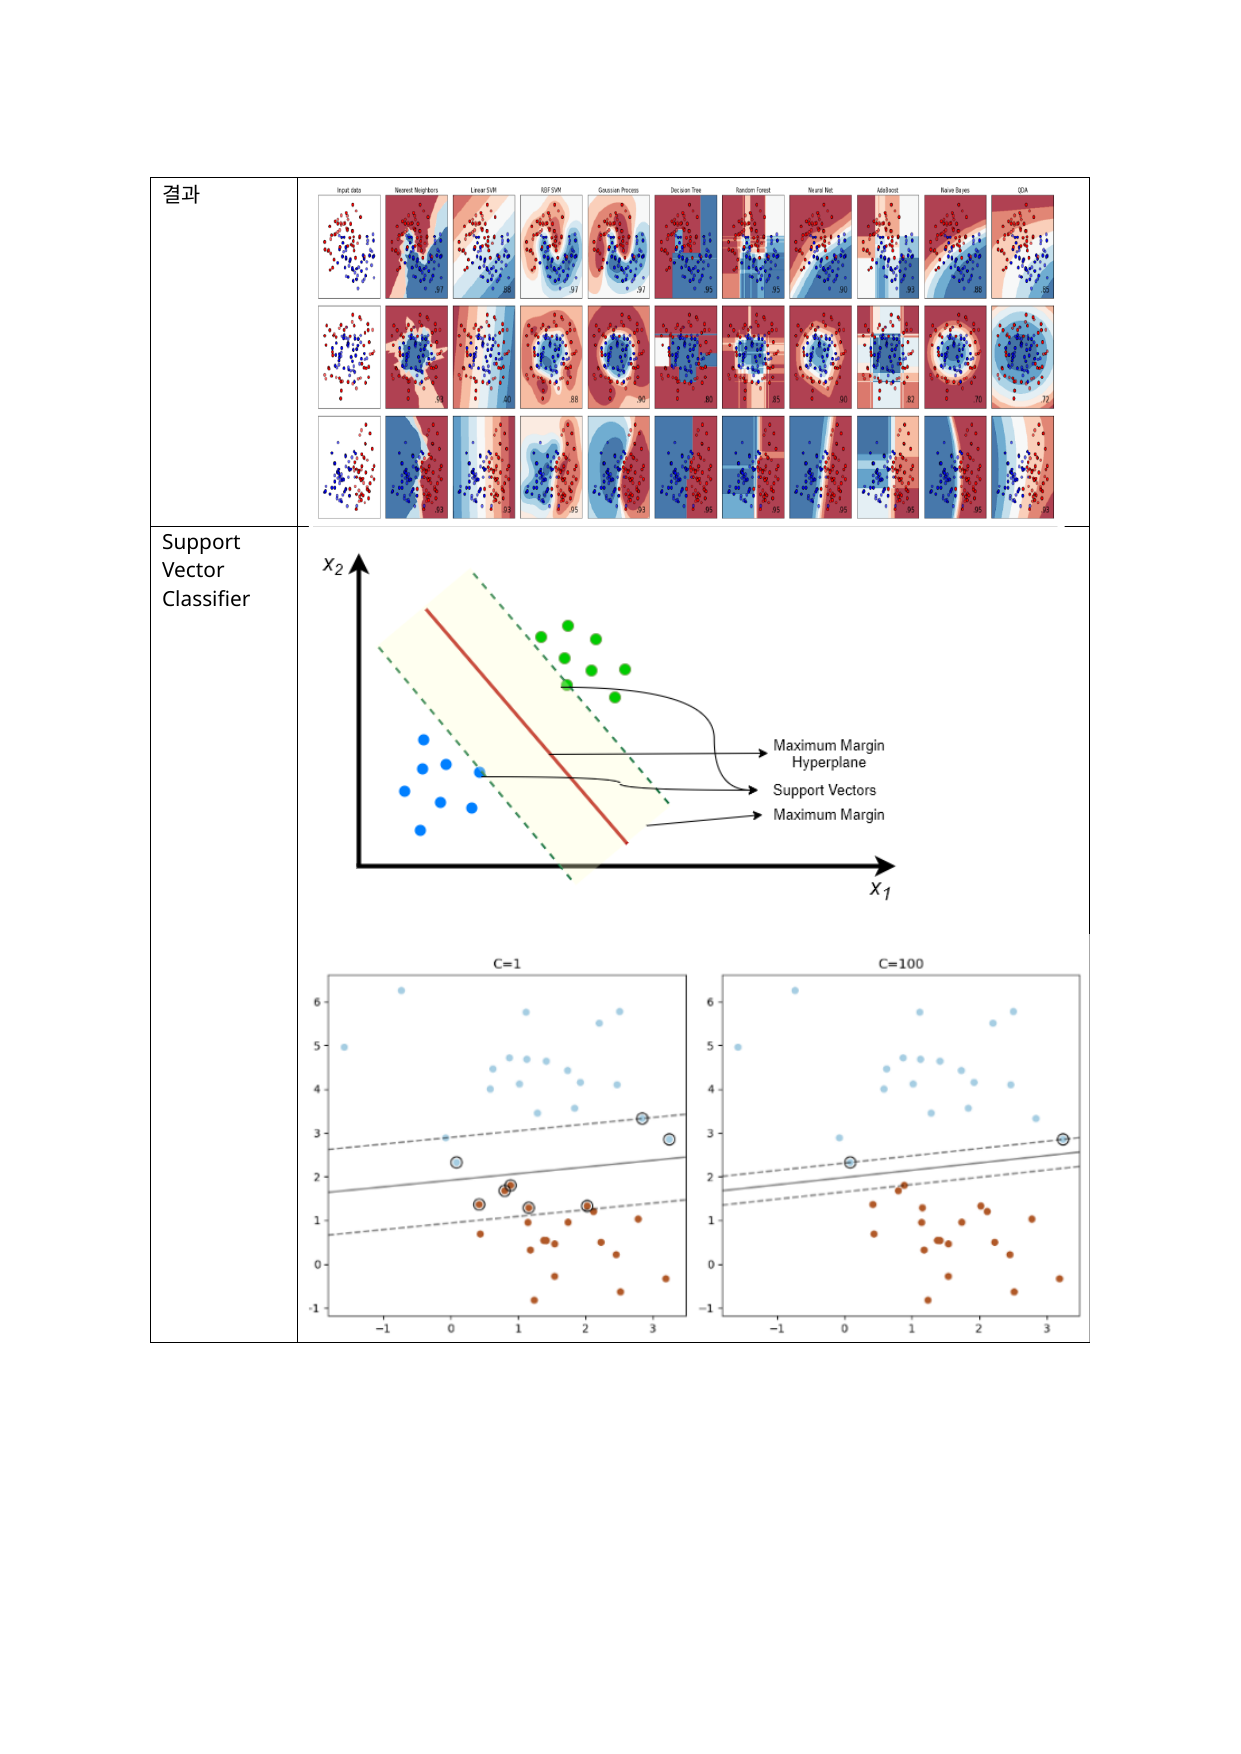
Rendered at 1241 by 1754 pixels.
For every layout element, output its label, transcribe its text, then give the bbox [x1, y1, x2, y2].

table_cell [298, 178, 308, 526]
picture [308, 178, 1065, 907]
table_cell 결과 [151, 178, 297, 526]
table_cell [298, 527, 1089, 1342]
table_cell Support Vector Classifier [151, 527, 297, 1342]
table_cell [1065, 178, 1089, 526]
picture [308, 934, 1090, 1342]
